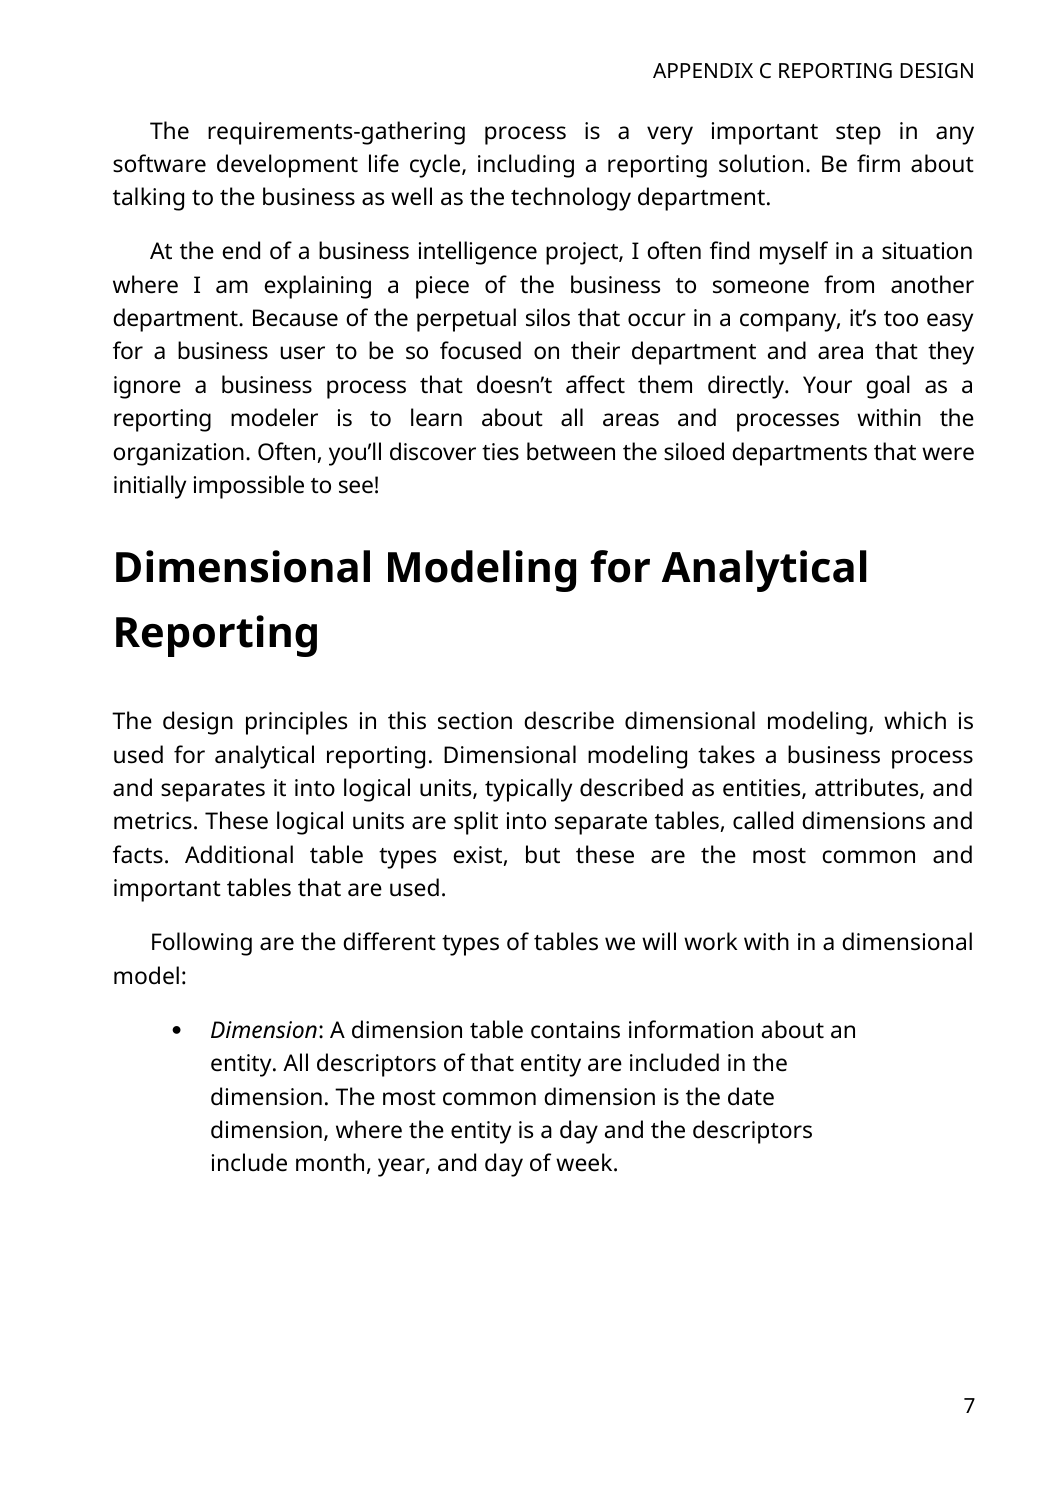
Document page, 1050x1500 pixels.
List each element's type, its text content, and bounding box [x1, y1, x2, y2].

text Following are the different types of tables we will work with in a dimensional model: [112, 924, 975, 991]
subtitle Dimensional Modeling for Analytical Reporting [112, 537, 975, 659]
text Dimension: A dimension table contains information about an entity. All descriptors of that entity are included in the dimension. The most common dimension is the date dimension, where the entity is a day and the descriptors include month, year, and day of week. [173, 1012, 885, 1178]
text The design principles in this section describe dimensional modeling, which is used for analytical reporting. Dimensional modeling takes a business process and separates it into logical units, typically described as entities, attributes, and metrics. These logical units are split into separate tables, called dimensions and facts. Additional table types exist, but these are the most common and important tables that are used. [112, 703, 975, 903]
text The requirements-gathering process is a very important step in any software development life cycle, including a reporting solution. Be firm about talking to the business as well as the technology department. [112, 112, 975, 212]
text At the end of a business intelligence project, I often find myself in a situation where I am explaining a piece of the business to someone from another department. Because of the perpetual silos that occur in a company, it’s too easy for a business user to be so focused on their department and area that they ignore a business process that doesn’t affect them directly. Your goal as a reporting modeler is to learn about all areas and processes within the organization. Often, you’ll discover ties between the siloed departments that were initially impossible to see! [112, 233, 975, 500]
